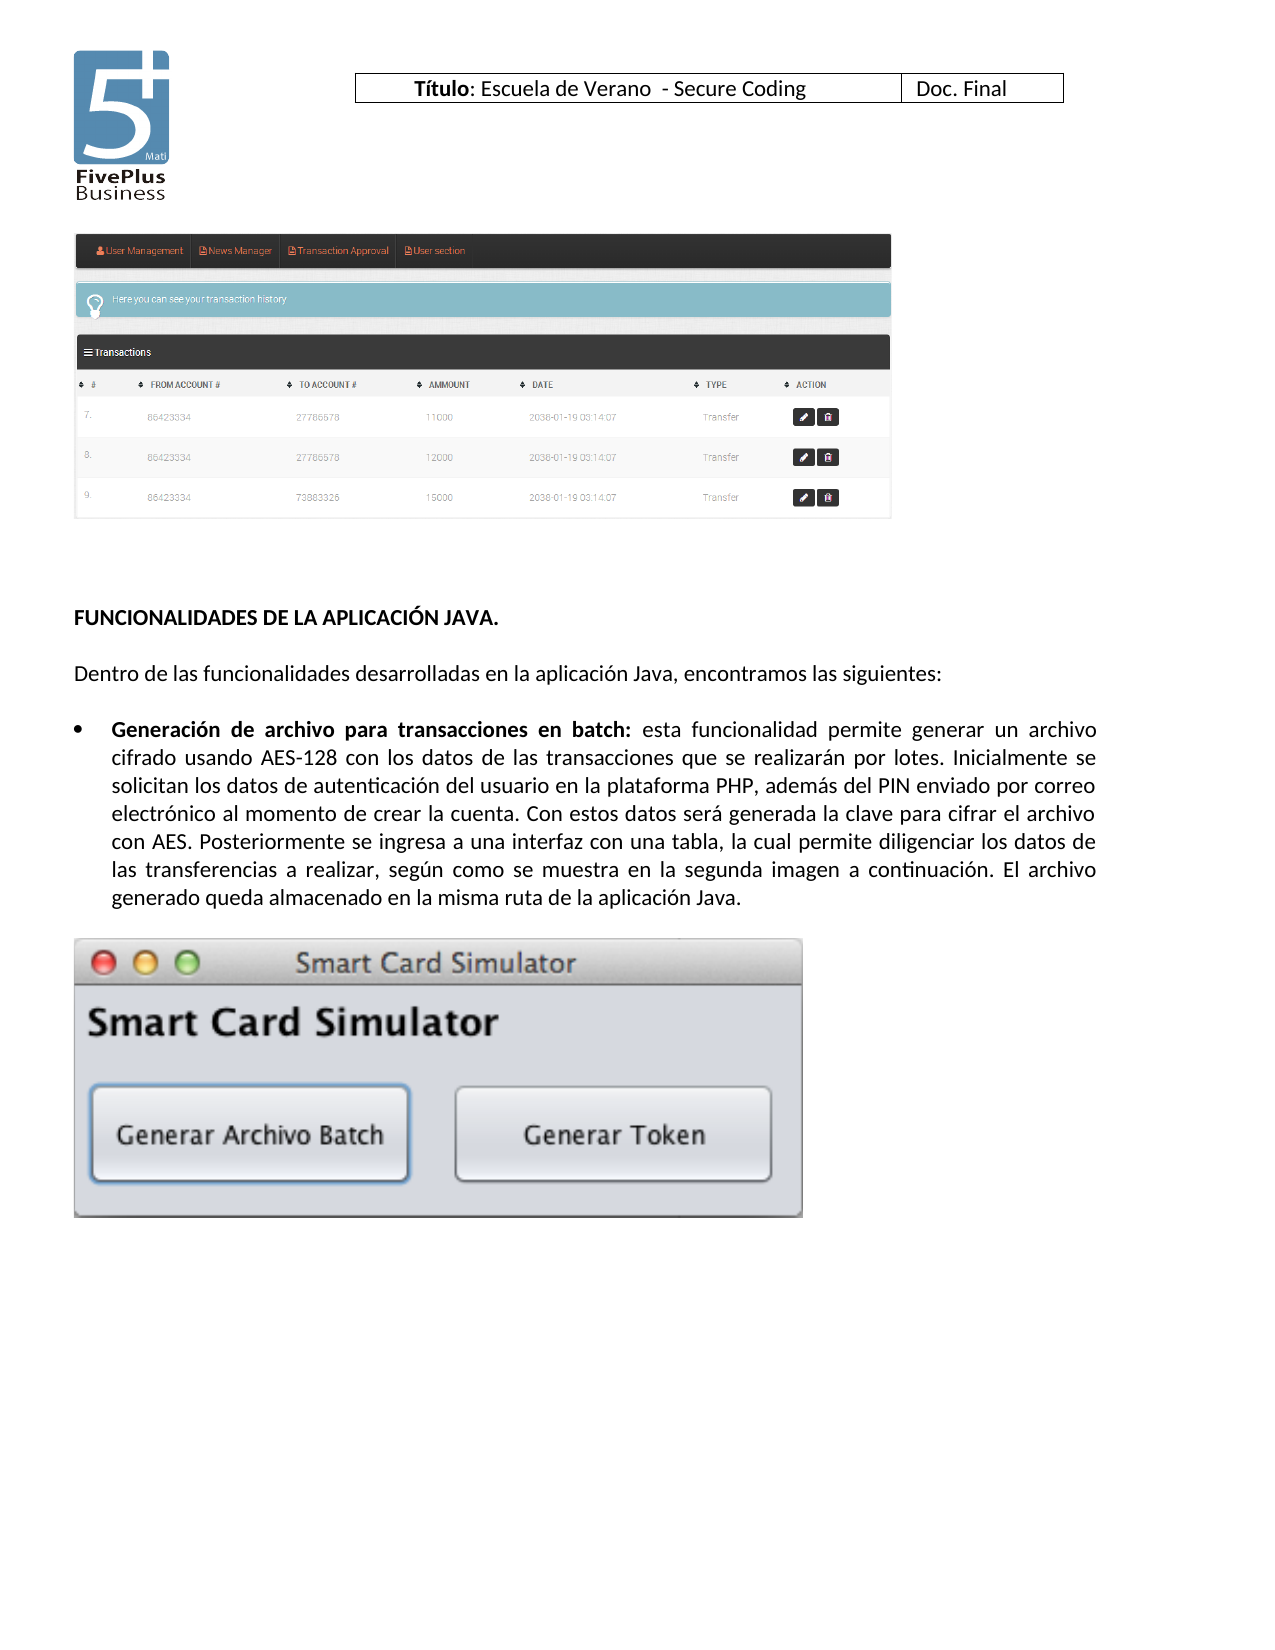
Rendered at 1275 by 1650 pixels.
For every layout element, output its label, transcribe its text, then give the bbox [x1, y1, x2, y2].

picture [73, 44, 173, 205]
picture [73, 233, 892, 519]
text Dentro de las funcionalidades desarrolladas en la aplicación Java, encontramos las siguientes: [74, 659, 1098, 687]
picture [73, 938, 803, 1218]
text FUNCIONALIDADES DE LA APLICACIÓN JAVA. [74, 603, 1098, 631]
list Generación de archivo para transacciones en batch: esta funcionalidad permite generar un archivo cifrado usando AES-128 con los datos de las transacciones que se realizarán por lotes. Inicialmente se solicitan los datos de autenticación del usuario en la plataforma PHP, además del PIN enviado por correo electrónico al momento de crear la cuenta. Con estos datos será generada la clave para cifrar el archivo con AES. Posteriormente se ingresa a una interfaz con una tabla, la cual permite diligenciar los datos de las transferencias a realizar, según como se muestra en la segunda imagen a continuación. El archivo generado queda almacenado en la misma ruta de la aplicación Java. [74, 715, 1098, 911]
